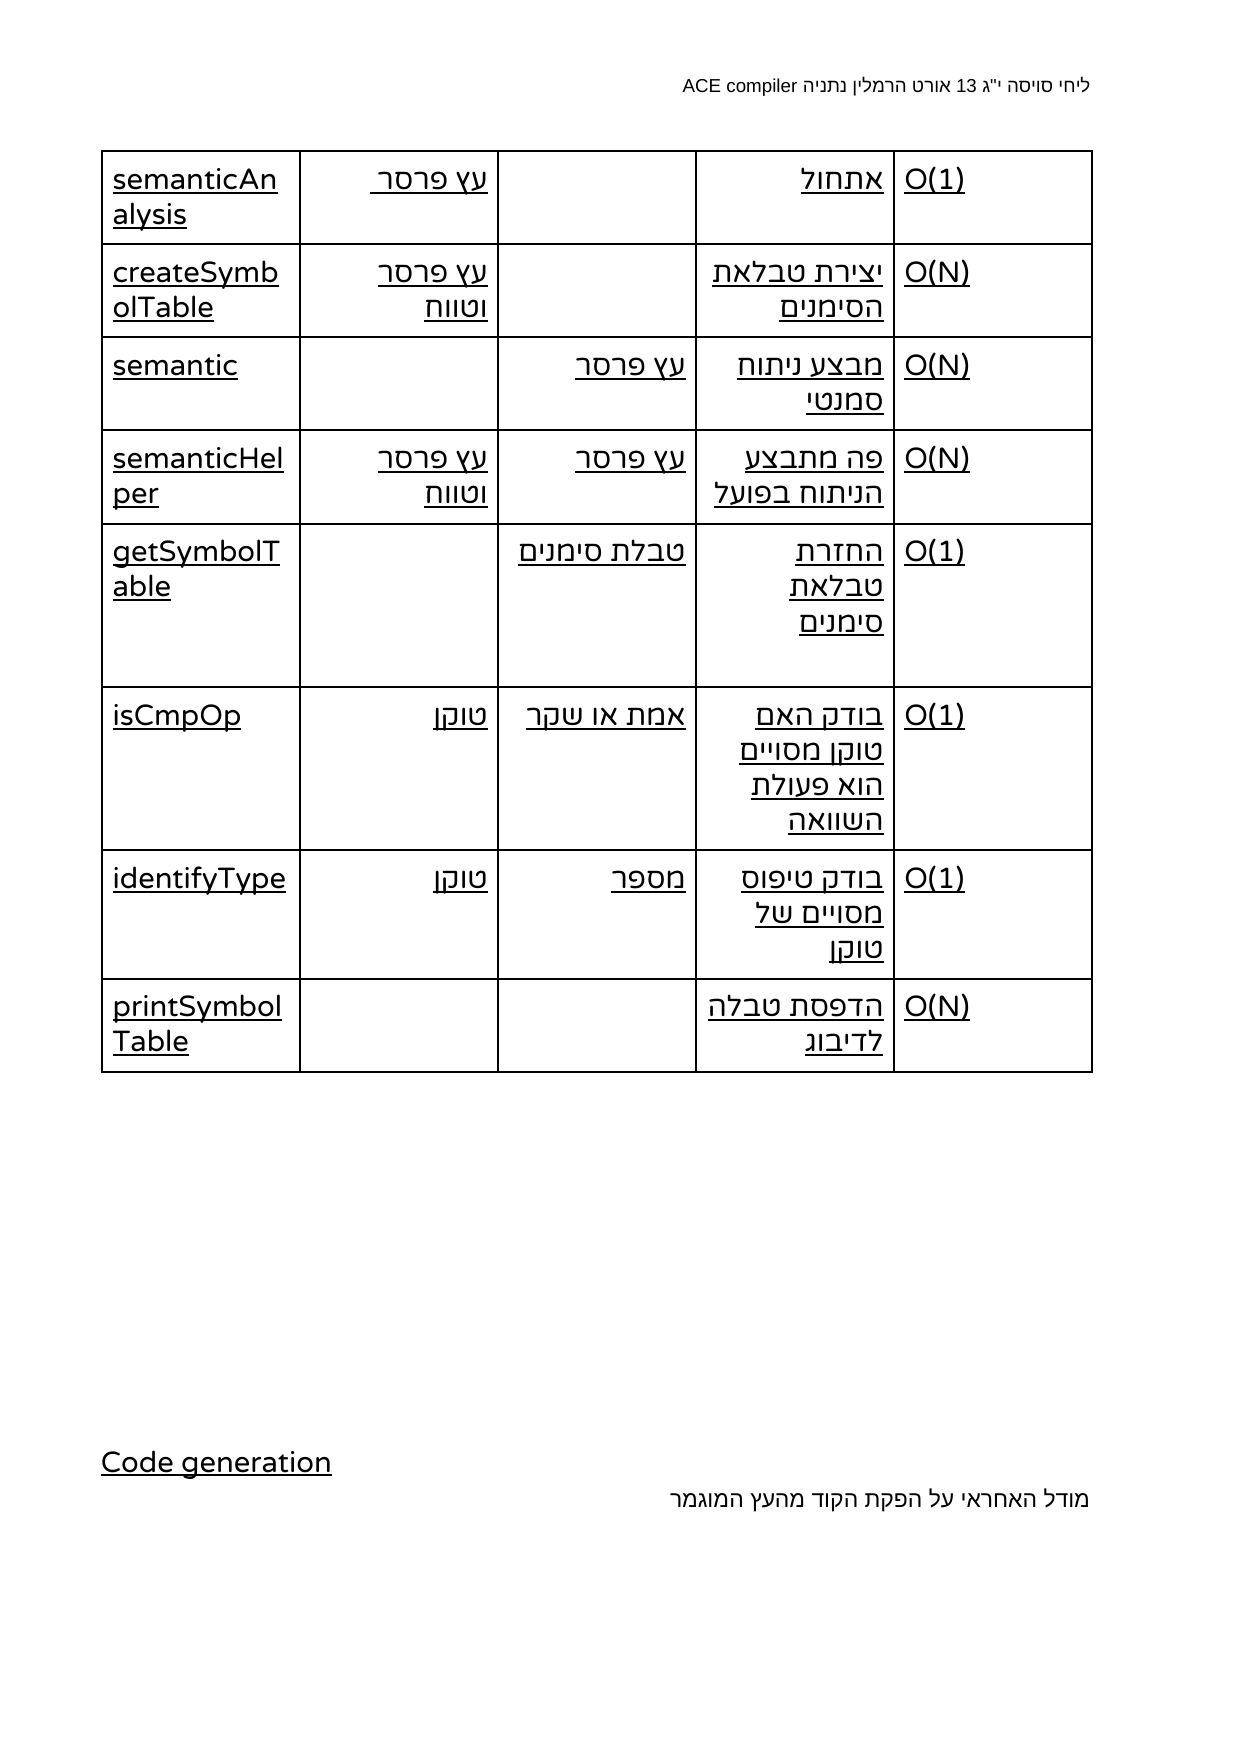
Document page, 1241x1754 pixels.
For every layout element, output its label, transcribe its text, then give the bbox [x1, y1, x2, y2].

table_cell O(1) [895, 525, 1091, 686]
table_cell O(N) [895, 245, 1091, 336]
table_cell semanticHelper [103, 431, 299, 522]
table_cell O(N) [895, 980, 1091, 1071]
table_cell החזרת טבלאת סימנים [697, 525, 893, 686]
table_cell עץ פרסר [499, 431, 695, 522]
table_cell טוקן [301, 851, 497, 977]
table_cell [499, 980, 695, 1071]
table_cell [499, 245, 695, 336]
table_cell עץ פרסר וטווח [301, 245, 497, 336]
table_cell O(1) [895, 152, 1091, 243]
table_cell createSymbolTable [103, 245, 299, 336]
table_cell [499, 152, 695, 243]
table_cell מספר [499, 851, 695, 977]
table_cell בודק האם טוקן מסויים הוא פעולת השוואה [697, 688, 893, 849]
text מודל האחראי על הפקת הקוד מהעץ המוגמר [101, 1486, 1090, 1512]
table_cell טוקן [301, 688, 497, 849]
table_cell אמת או שקר [499, 688, 695, 849]
table_cell O(1) [895, 851, 1091, 977]
table_cell עץ פרסר [301, 152, 497, 243]
table_cell עץ פרסר [499, 338, 695, 429]
table_cell [301, 980, 497, 1071]
table_cell O(N) [895, 431, 1091, 522]
table_cell פה מתבצע הניתוח בפועל [697, 431, 893, 522]
table_cell יצירת טבלאת הסימנים [697, 245, 893, 336]
table_cell עץ פרסר וטווח [301, 431, 497, 522]
table_cell semanticAnalysis [103, 152, 299, 243]
table_cell printSymbolTable [103, 980, 299, 1071]
table_cell identifyType [103, 851, 299, 977]
table_cell טבלת סימנים [499, 525, 695, 686]
table_cell semantic [103, 338, 299, 429]
table_cell [301, 338, 497, 429]
table_cell אתחול [697, 152, 893, 243]
table_cell O(N) [895, 338, 1091, 429]
table_cell isCmpOp [103, 688, 299, 849]
table_cell מבצע ניתוח סמנטי [697, 338, 893, 429]
table_cell בודק טיפוס מסויים של טוקן [697, 851, 893, 977]
table_cell [301, 525, 497, 686]
table_cell O(1) [895, 688, 1091, 849]
table_cell getSymbolTable [103, 525, 299, 686]
subtitle Code generation [101, 1445, 1090, 1480]
table_cell הדפסת טבלה לדיבוג [697, 980, 893, 1071]
